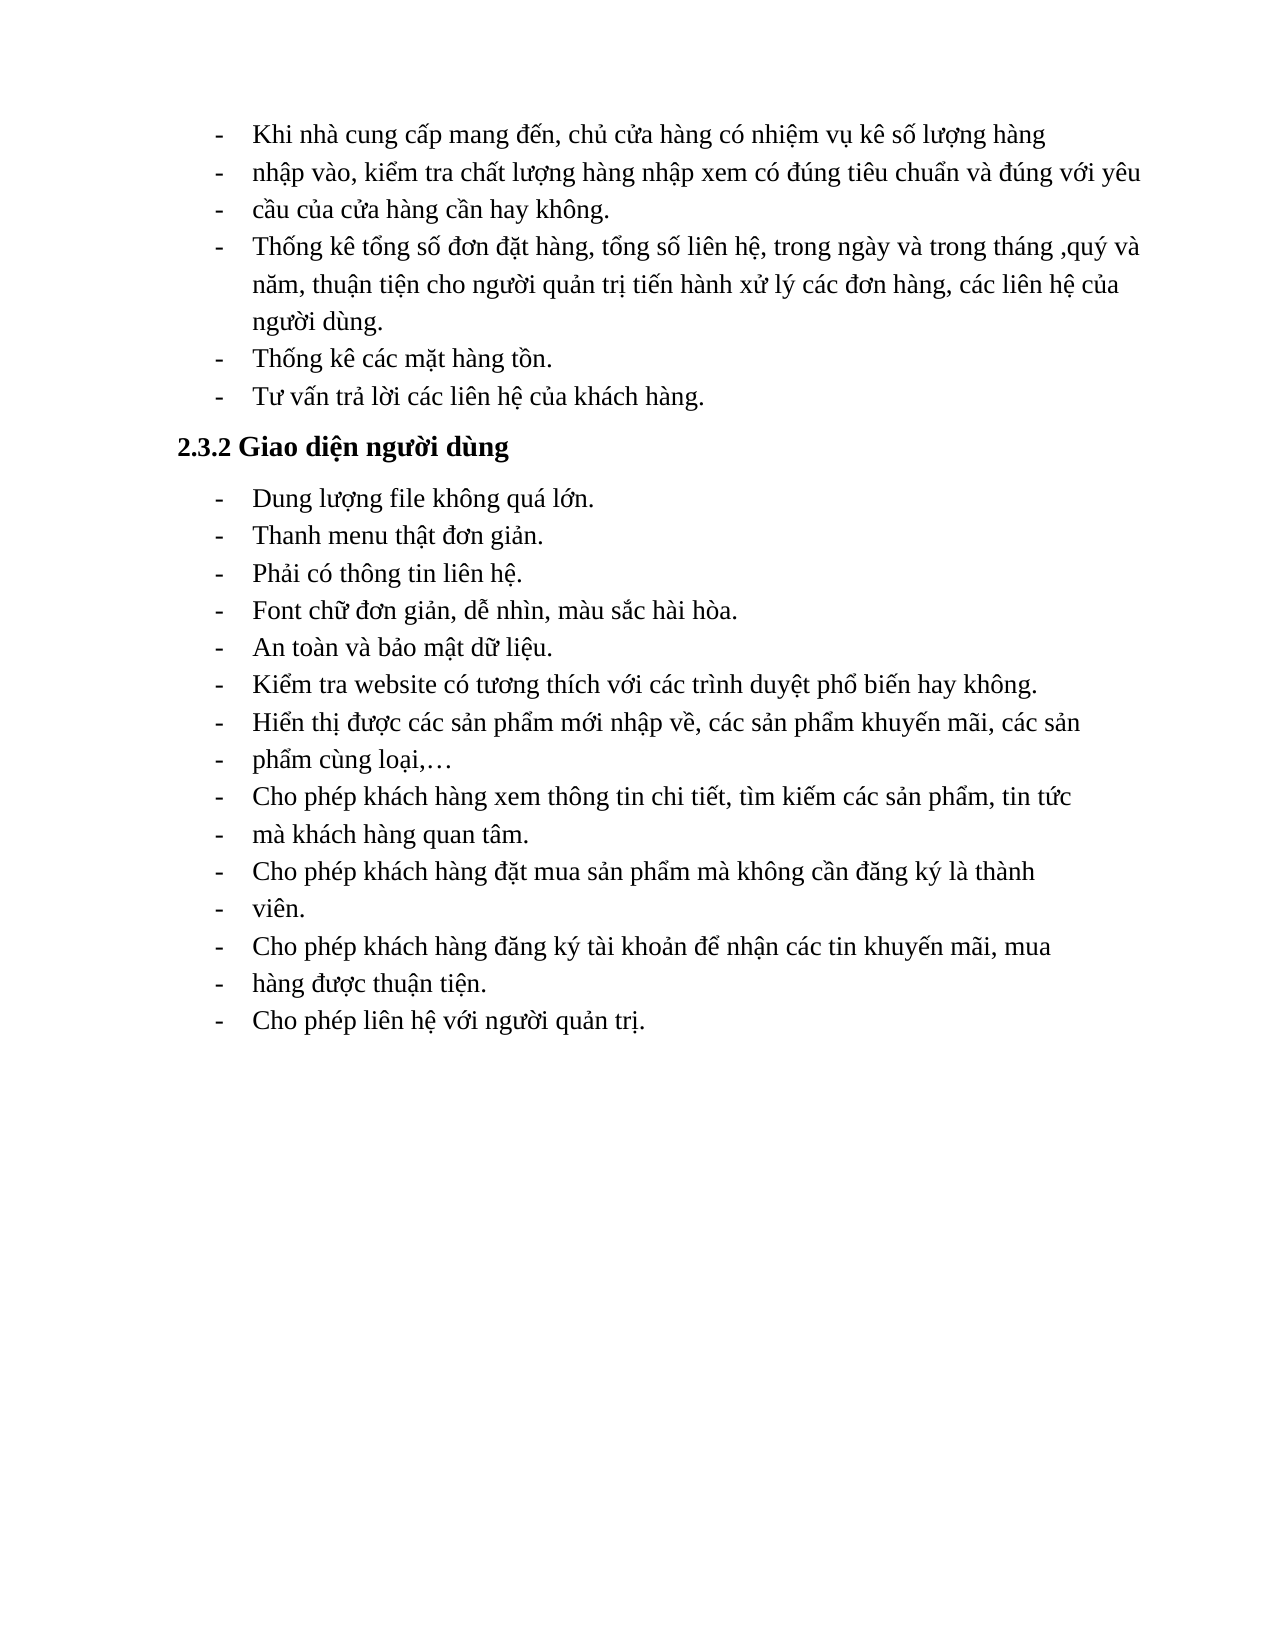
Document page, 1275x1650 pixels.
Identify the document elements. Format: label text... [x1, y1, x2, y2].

list Hiển thị được các sản phẩm mới nhập về, các sản phẩm khuyến mãi, các sản [214, 706, 1156, 737]
list Thống kê tổng số đơn đặt hàng, tổng số liên hệ, trong ngày và trong tháng ,quý và năm, thuận tiện cho người quản trị tiến hành xử lý các đơn hàng, các liên hệ của người dùng. [214, 230, 1156, 336]
list phẩm cùng loại,… [214, 743, 1156, 774]
list Cho phép liên hệ với người quản trị. [214, 1004, 1156, 1035]
subtitle Giao diện người dùng [177, 429, 1156, 463]
list viên. [214, 892, 1156, 923]
list Khi nhà cung cấp mang đến, chủ cửa hàng có nhiệm vụ kê số lượng hàng [214, 118, 1156, 150]
list Phải có thông tin liên hệ. [214, 557, 1156, 588]
list Cho phép khách hàng xem thông tin chi tiết, tìm kiếm các sản phẩm, tin tức [214, 780, 1156, 812]
list mà khách hàng quan tâm. [214, 818, 1156, 849]
list Thống kê các mặt hàng tồn. [214, 342, 1156, 373]
list Thanh menu thật đơn giản. [214, 519, 1156, 551]
list nhập vào, kiểm tra chất lượng hàng nhập xem có đúng tiêu chuẩn và đúng với yêu [214, 156, 1156, 187]
list Font chữ đơn giản, dễ nhìn, màu sắc hài hòa. [214, 594, 1156, 625]
list cầu của cửa hàng cần hay không. [214, 193, 1156, 224]
list hàng được thuận tiện. [214, 967, 1156, 998]
list Cho phép khách hàng đăng ký tài khoản để nhận các tin khuyến mãi, mua [214, 929, 1156, 961]
list An toàn và bảo mật dữ liệu. [214, 631, 1156, 662]
list Kiểm tra website có tương thích với các trình duyệt phổ biến hay không. [214, 668, 1156, 700]
list Dung lượng file không quá lớn. [214, 482, 1156, 513]
list Cho phép khách hàng đặt mua sản phẩm mà không cần đăng ký là thành [214, 855, 1156, 886]
list Tư vấn trả lời các liên hệ của khách hàng. [214, 379, 1156, 411]
